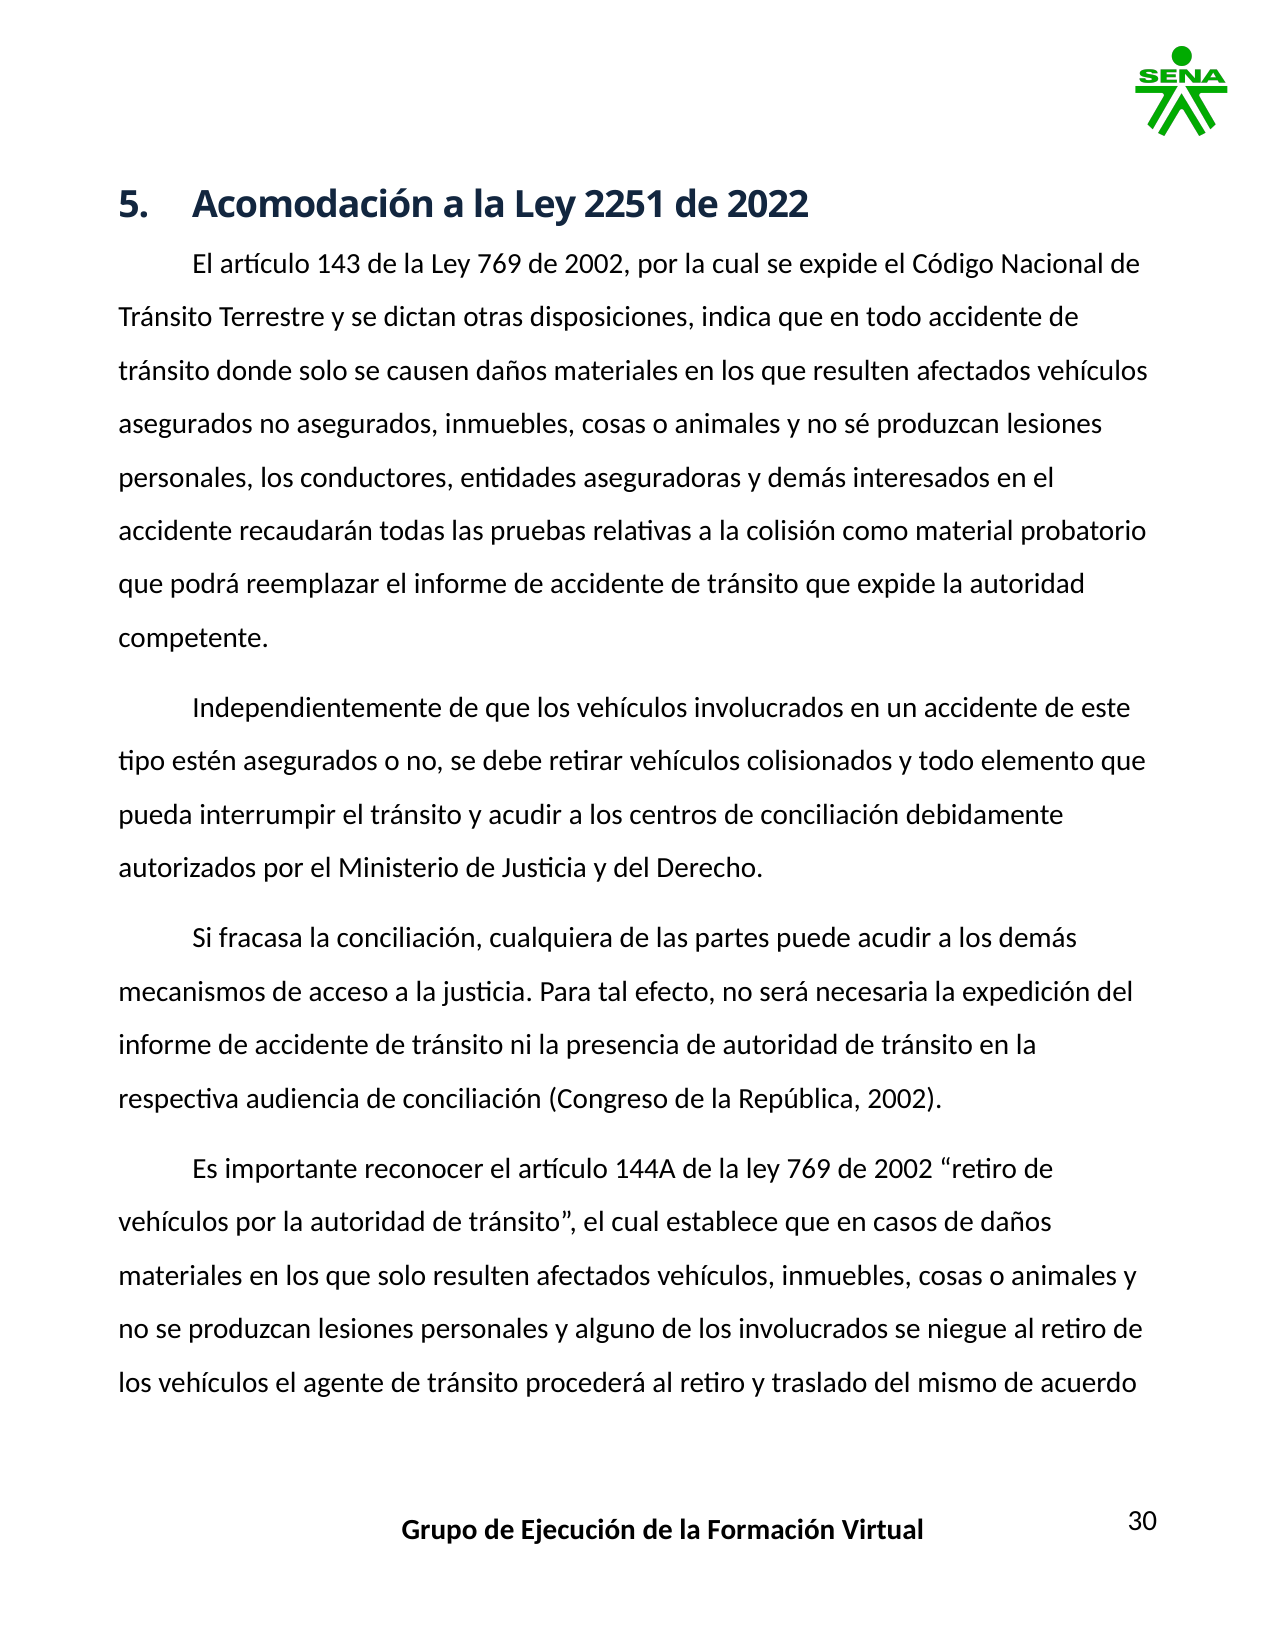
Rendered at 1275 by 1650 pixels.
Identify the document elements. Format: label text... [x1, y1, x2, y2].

text El artículo 143 de la Ley 769 de 2002, por la cual se expide el Código Nacional de Tránsito Terrestre y se dictan otras disposiciones, indica que en todo accidente de tránsito donde solo se causen daños materiales en los que resulten afectados vehículos asegurados no asegurados, inmuebles, cosas o animales y no sé produzcan lesiones personales, los conductores, entidades aseguradoras y demás interesados en el accidente recaudarán todas las pruebas relativas a la colisión como material probatorio que podrá reemplazar el informe de accidente de tránsito que expide la autoridad competente. [118, 245, 1157, 654]
text Independientemente de que los vehículos involucrados en un accidente de este tipo estén asegurados o no, se debe retirar vehículos colisionados y todo elemento que pueda interrumpir el tránsito y acudir a los centros de conciliación debidamente autorizados por el Ministerio de Justicia y del Derecho. [118, 689, 1157, 885]
text Si fracasa la conciliación, cualquiera de las partes puede acudir a los demás mecanismos de acceso a la justicia. Para tal efecto, no será necesaria la expedición del informe de accidente de tránsito ni la presencia de autoridad de tránsito en la respectiva audiencia de conciliación (Congreso de la República, 2002). [118, 919, 1157, 1115]
subtitle Acomodación a la Ley 2251 de 2022 [118, 177, 1157, 228]
picture [1135, 46, 1228, 136]
